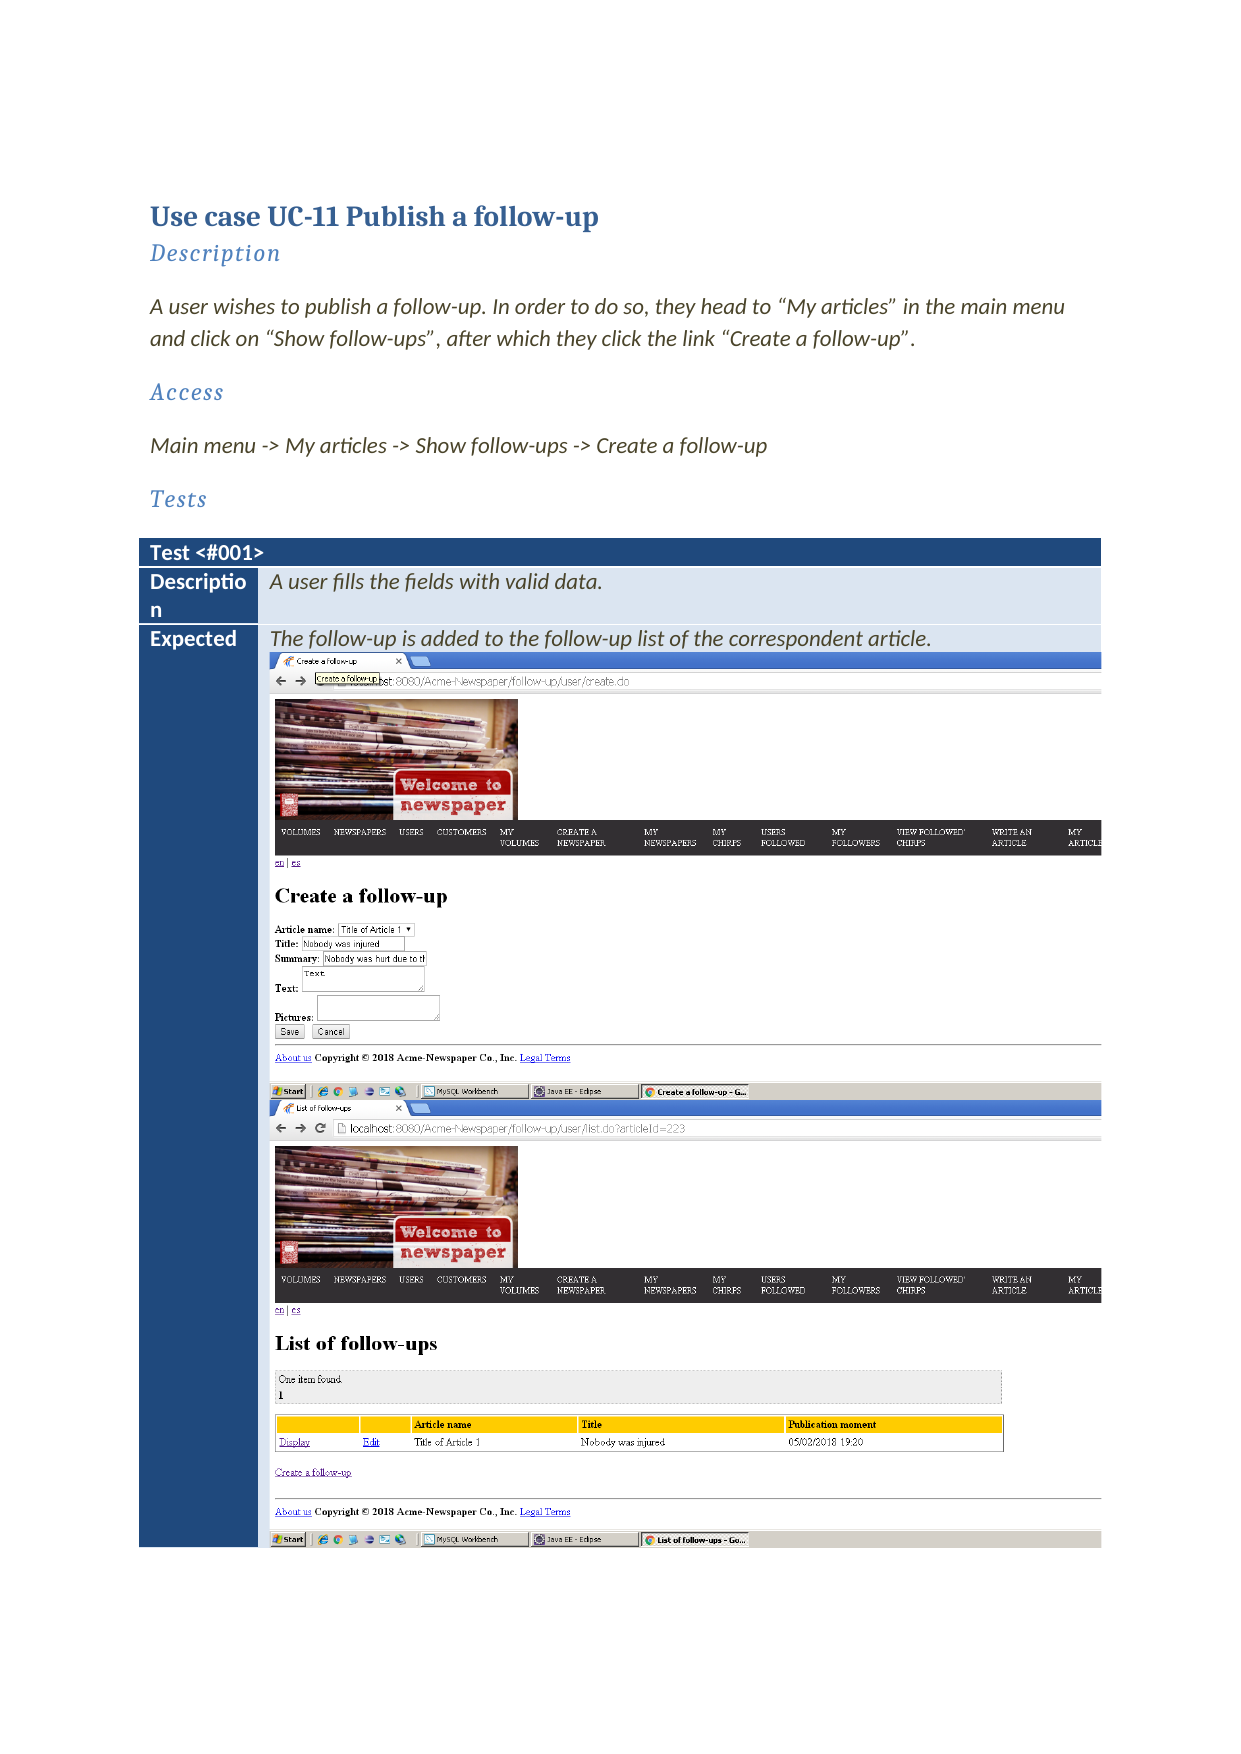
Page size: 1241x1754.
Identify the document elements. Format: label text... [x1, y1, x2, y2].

subtitle Tests [150, 484, 1090, 513]
text A user wishes to publish a follow-up. In order to do so, they head to “My articles” in the main menu and click on “Show follow-ups”, after which they click the link “Create a follow-up”. [150, 292, 1090, 353]
subtitle Description [150, 238, 1090, 267]
subtitle Access [150, 378, 1090, 406]
table_header Test <#001> [139, 538, 1101, 566]
text Main menu -> My articles -> Show follow-ups -> Create a follow-up [150, 431, 1090, 459]
table_cell A user fills the fields with valid data. [258, 568, 1101, 623]
subtitle Use case UC-11 Publish a follow-up [150, 200, 1090, 233]
table_cell Description [139, 568, 258, 623]
picture [269, 652, 1102, 1548]
table_cell Expected [139, 625, 258, 1547]
table_cell The follow-up is added to the follow-up list of the correspondent article. [258, 625, 1101, 1547]
